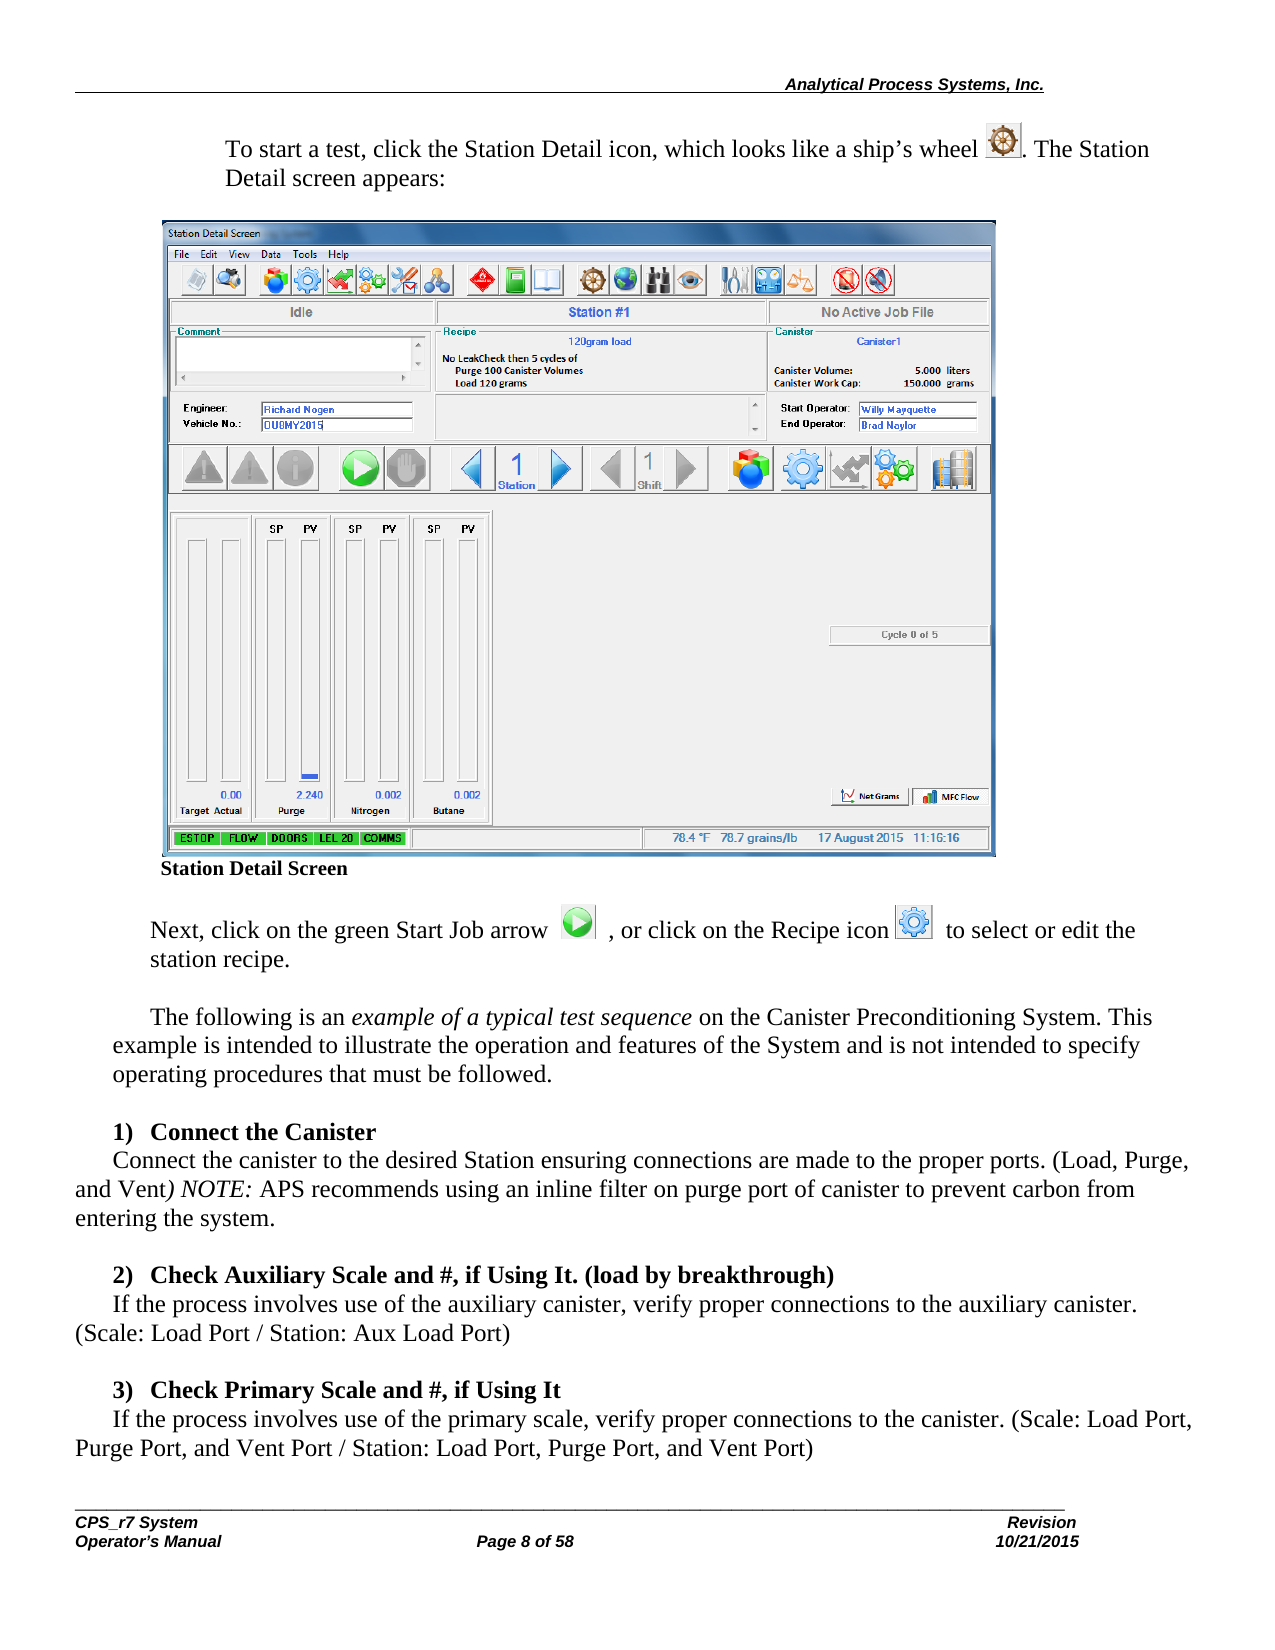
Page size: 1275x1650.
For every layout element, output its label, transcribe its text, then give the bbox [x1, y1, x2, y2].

text The following is an example of a typical test sequence on the Canister Preconditioning System. This example is intended to illustrate the operation and features of the System and is not intended to specify operating procedures that must be followed. [112, 1002, 1200, 1088]
text If the process involves use of the primary scale, verify proper connections to the canister. (Scale: Load Port, Purge Port, and Vent Port / Station: Load Port, Purge Port, and Vent Port) [75, 1404, 1200, 1462]
text To start a test, click the Station Detail icon, which looks like a ship’s wheel . The Station Detail screen appears: [225, 123, 1200, 192]
list Check Auxiliary Scale and #, if Using It. (load by breakthrough) [112, 1261, 1200, 1289]
text If the process involves use of the auxiliary canister, verify proper connections to the auxiliary canister. (Scale: Load Port / Station: Aux Load Port) [75, 1289, 1200, 1347]
text Station Detail Screen [75, 856, 1200, 880]
picture [895, 905, 933, 939]
text Next, click on the green Start Job arrow , or click on the Recipe icon to select or edit the station recipe. [150, 904, 1200, 973]
picture [985, 122, 1022, 158]
text Connect the canister to the desired Station ensuring connections are made to the proper ports. (Load, Purge, and Vent) NOTE: APS recommends using an inline filter on purge port of canister to prevent carbon from entering the system. [75, 1146, 1200, 1232]
picture [561, 904, 596, 939]
list Check Primary Scale and #, if Using It [112, 1376, 1200, 1404]
picture [162, 220, 996, 857]
list Connect the Canister [112, 1117, 1200, 1146]
